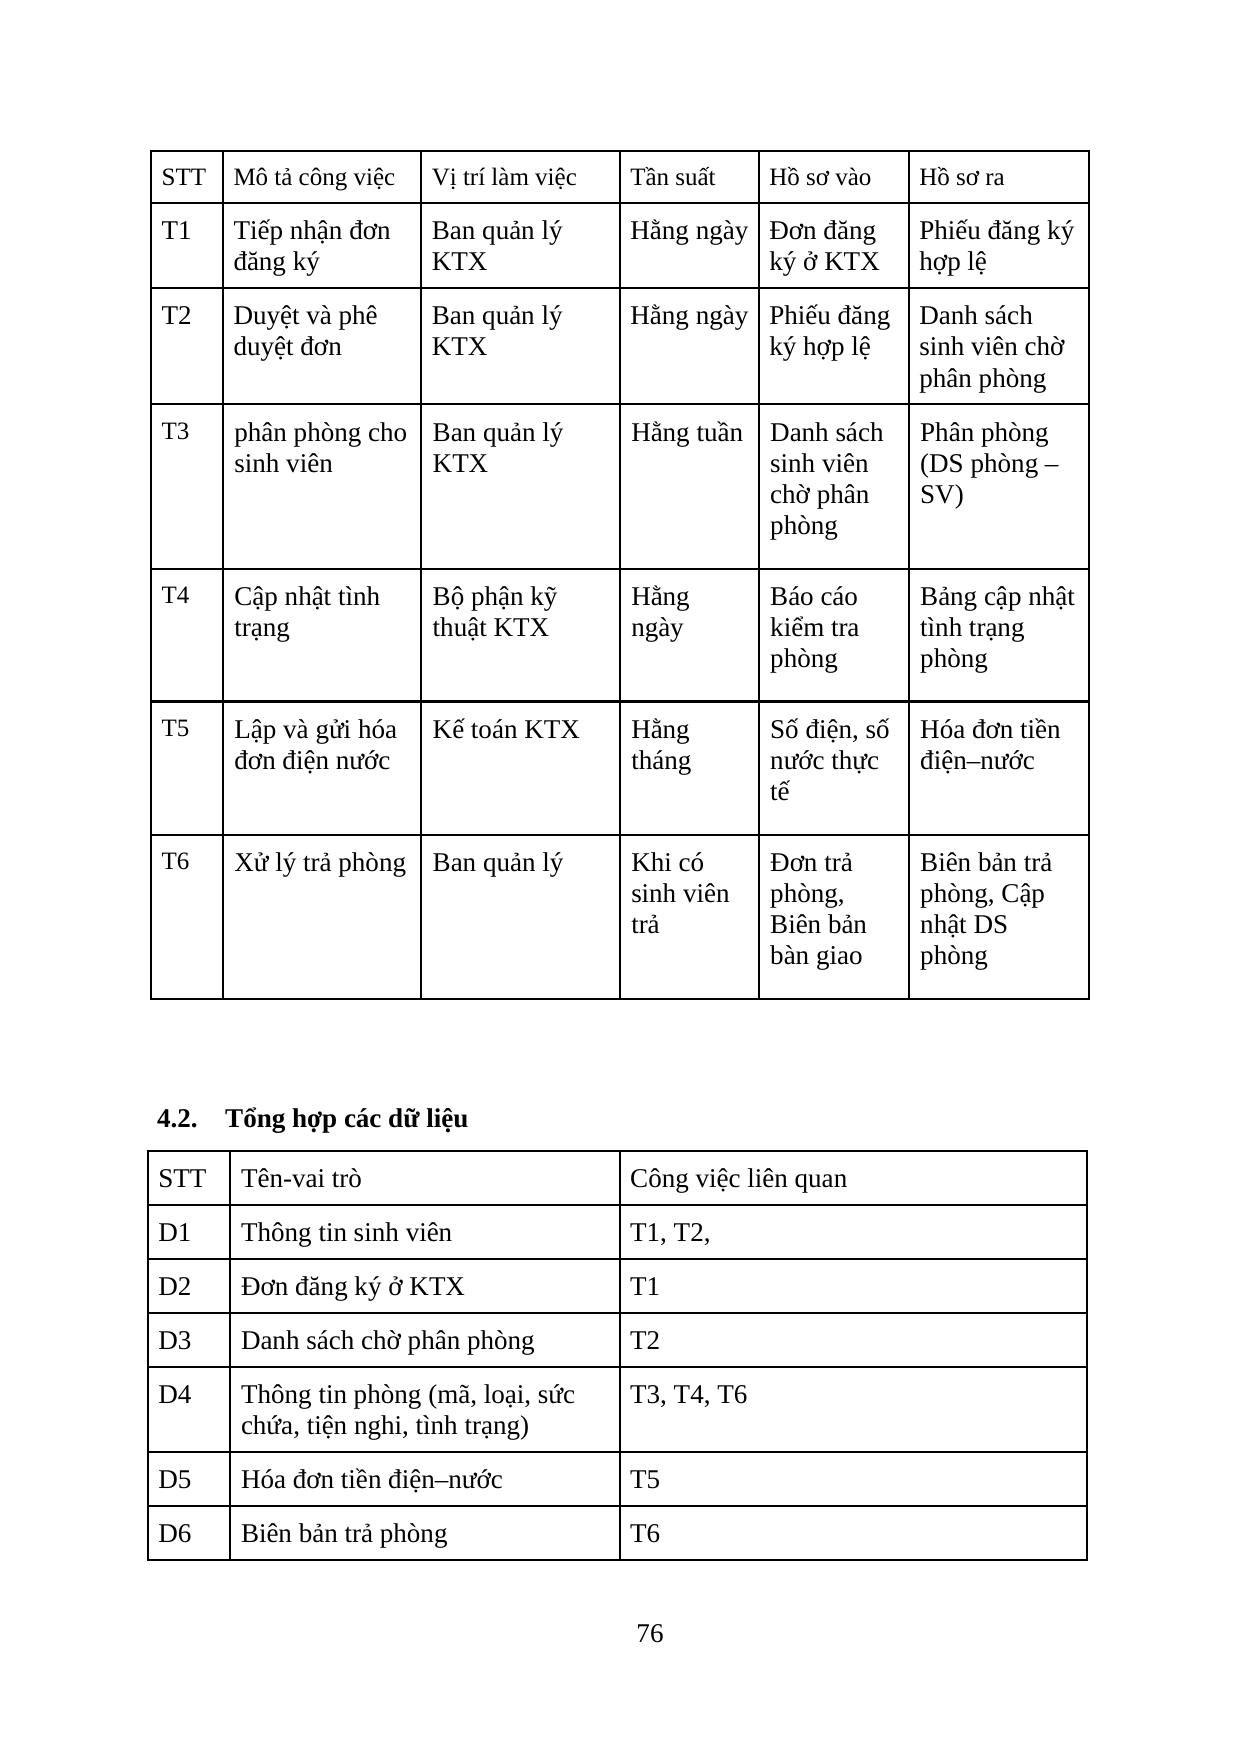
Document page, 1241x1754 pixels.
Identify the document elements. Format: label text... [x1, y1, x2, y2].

subtitle Tổng hợp các dữ liệu [157, 1102, 1090, 1133]
